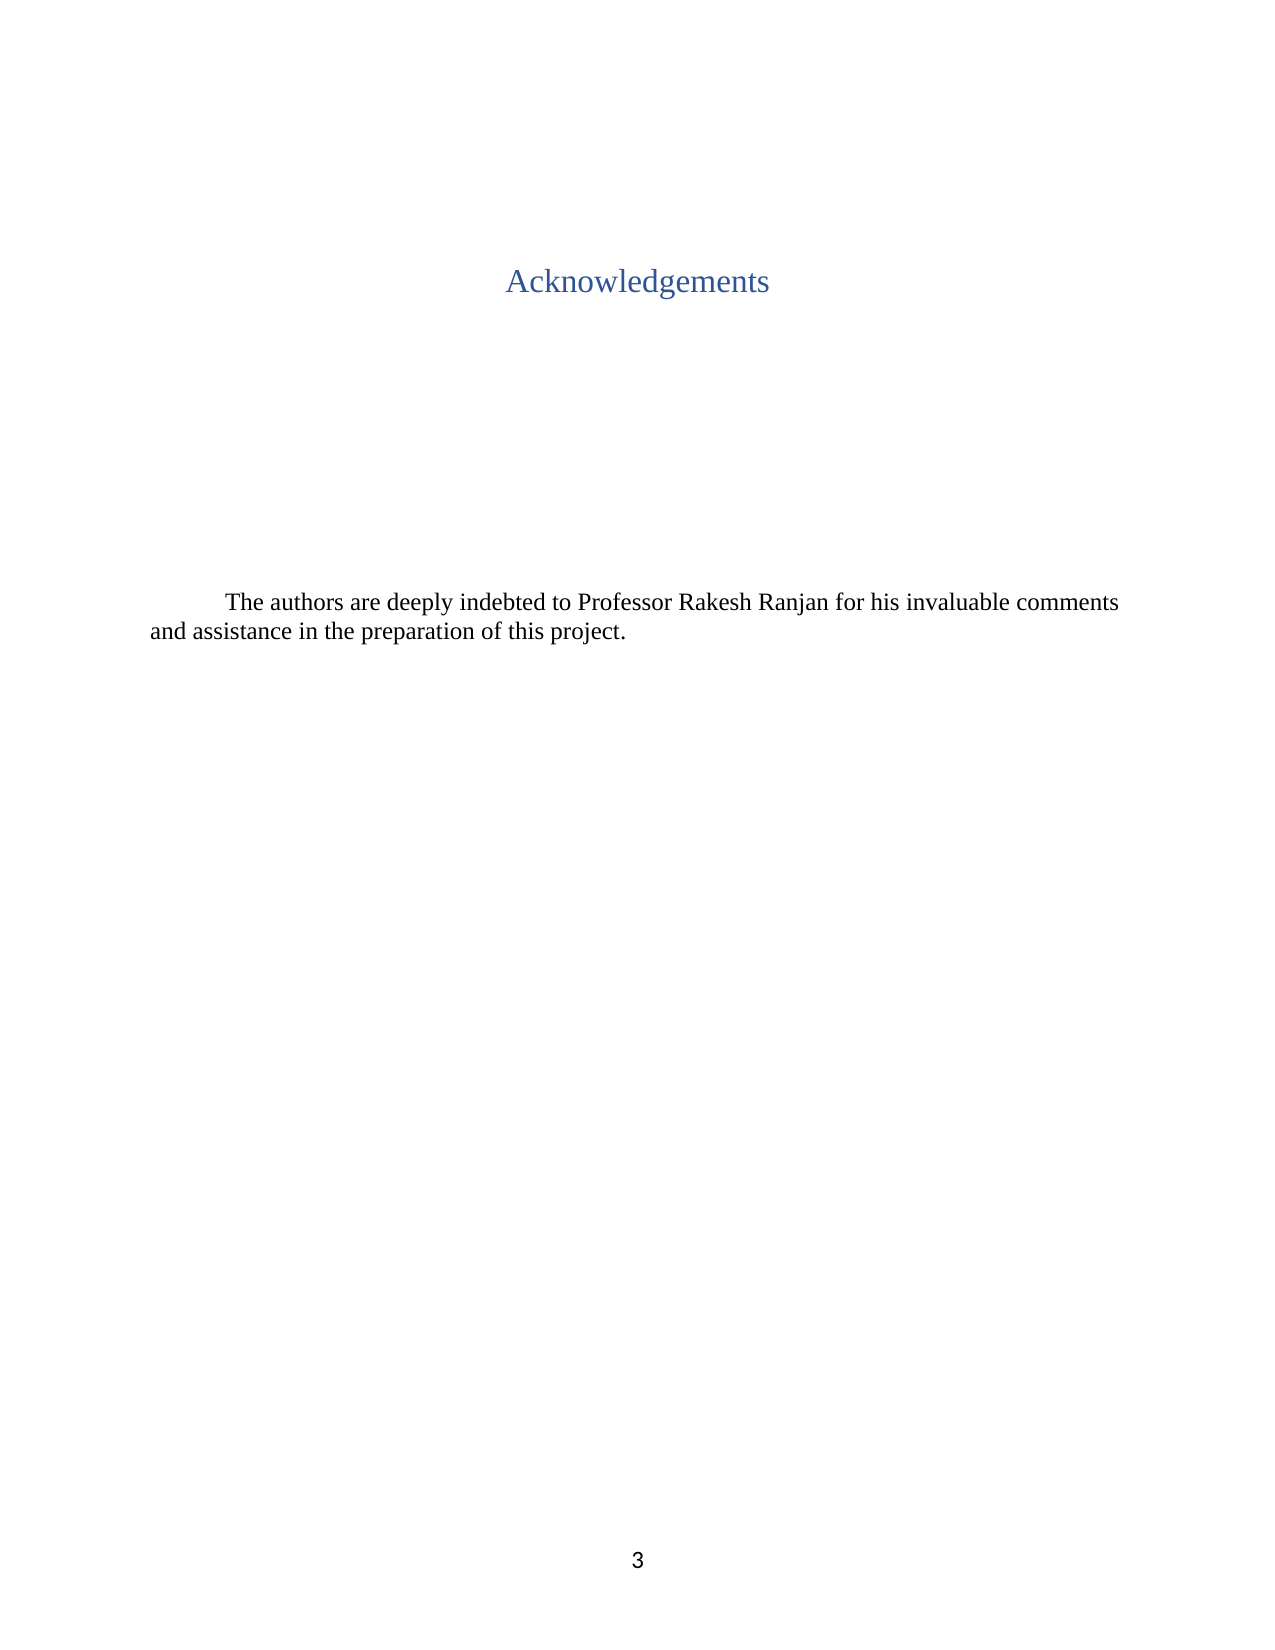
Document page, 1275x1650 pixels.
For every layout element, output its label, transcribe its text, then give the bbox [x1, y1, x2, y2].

text The authors are deeply indebted to Professor Rakesh Ranjan for his invaluable comments and assistance in the preparation of this project. [150, 587, 1125, 644]
subtitle Acknowledgements [150, 261, 1125, 299]
